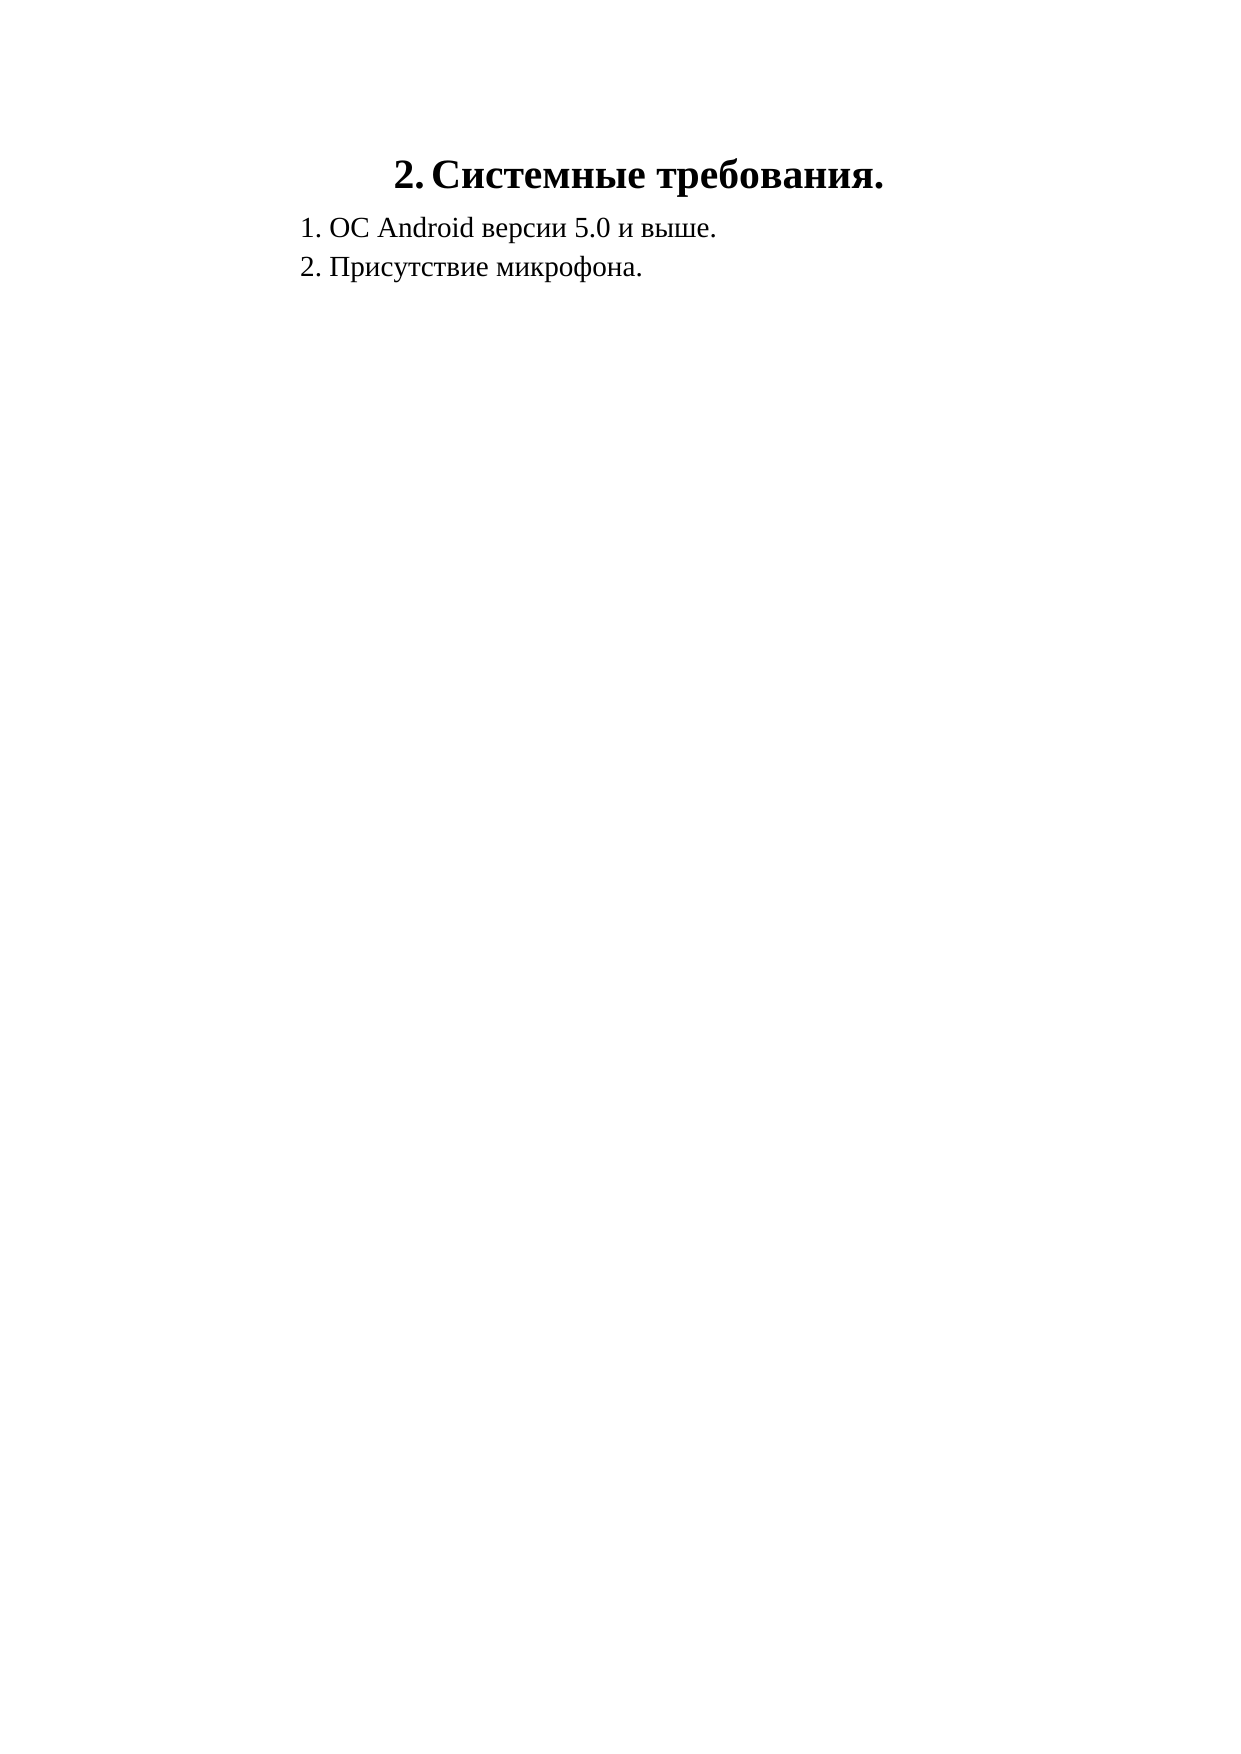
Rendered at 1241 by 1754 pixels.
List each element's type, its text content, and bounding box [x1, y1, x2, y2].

text 1. ОС Android версии 5.0 и выше. [225, 210, 1090, 244]
subtitle Системные требования. [187, 150, 1090, 198]
text 2. Присутствие микрофона. [225, 249, 1090, 282]
